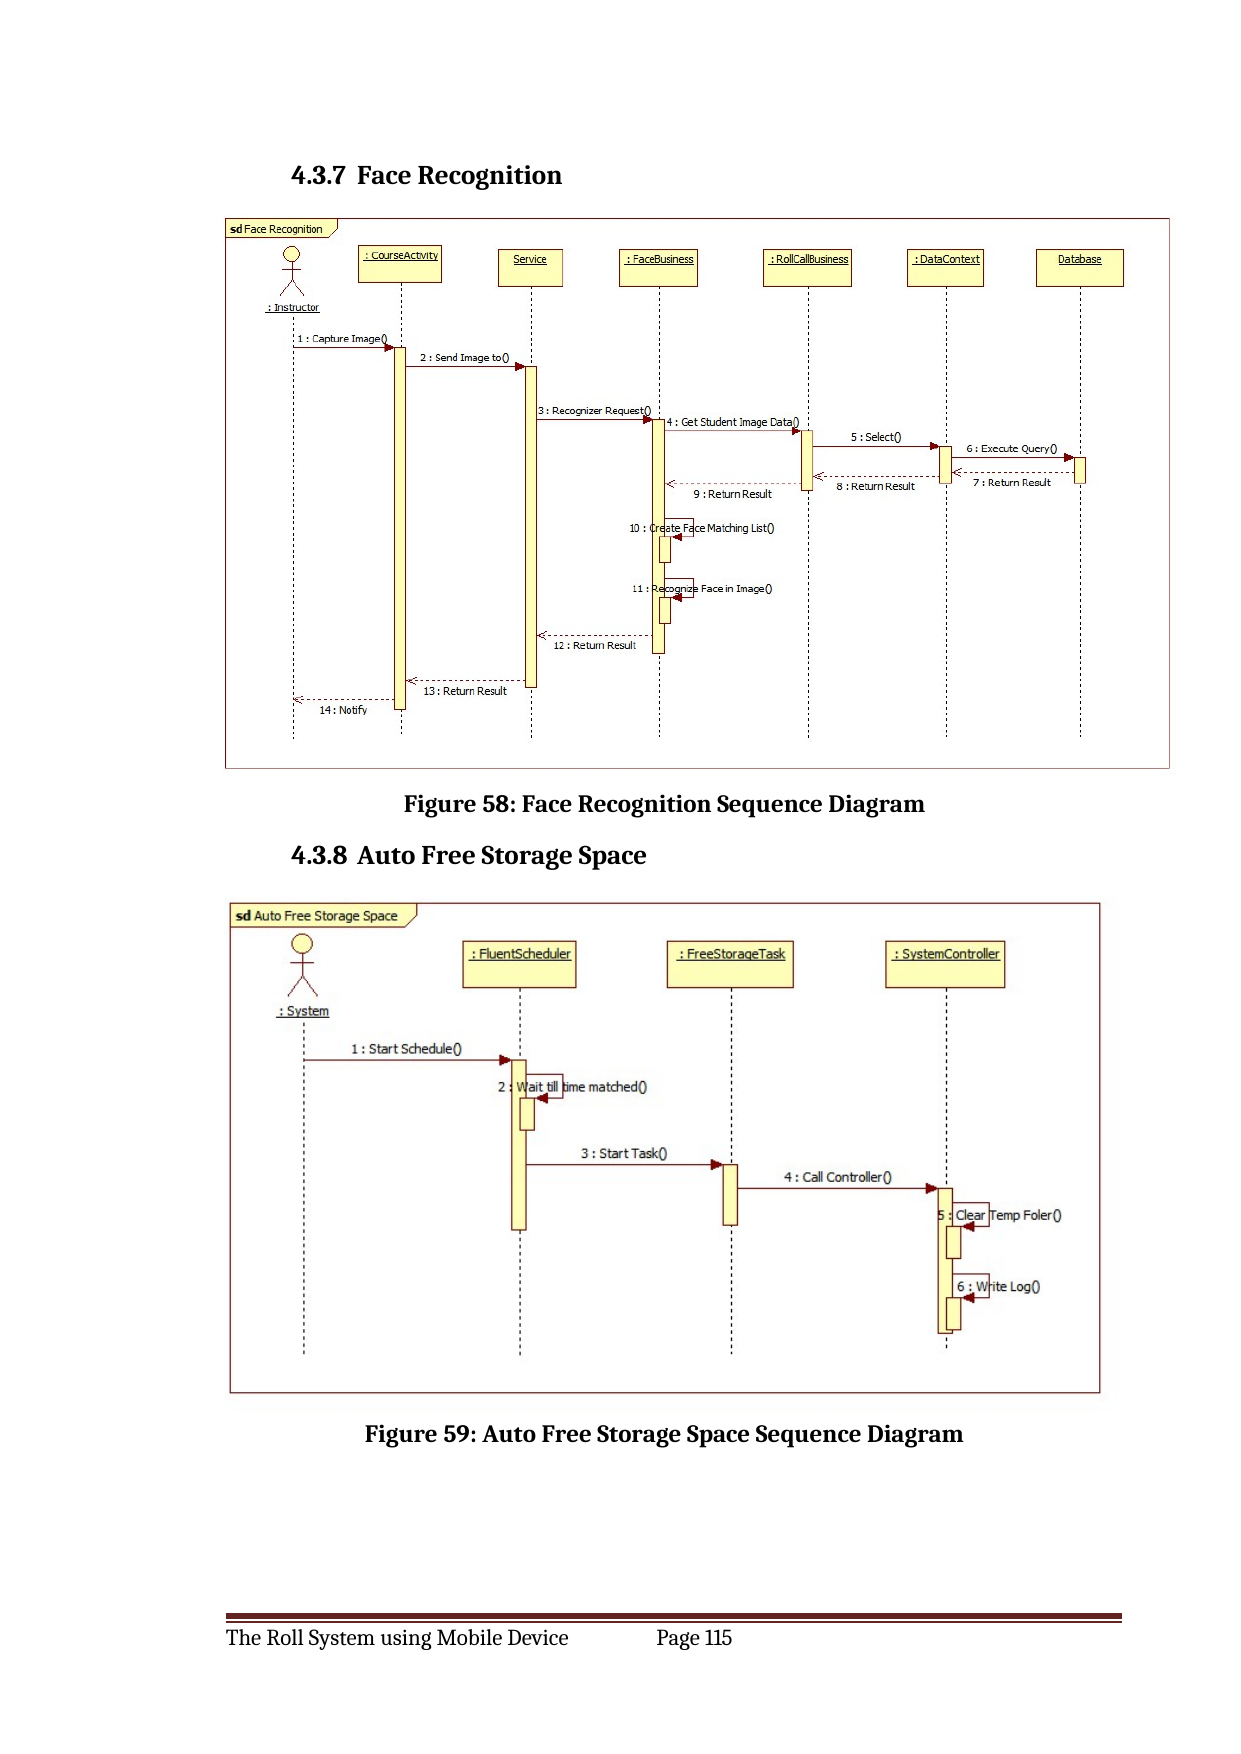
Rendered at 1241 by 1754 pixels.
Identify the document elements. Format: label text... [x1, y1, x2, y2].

text Figure 59: Auto Free Storage Space Sequence Diagram [207, 1420, 1122, 1448]
text Figure 58: Face Recognition Sequence Diagram [207, 790, 1122, 819]
picture [206, 199, 1187, 786]
picture [206, 879, 1123, 1416]
subtitle Face Recognition [291, 160, 1122, 191]
subtitle Auto Free Storage Space [291, 840, 1122, 871]
